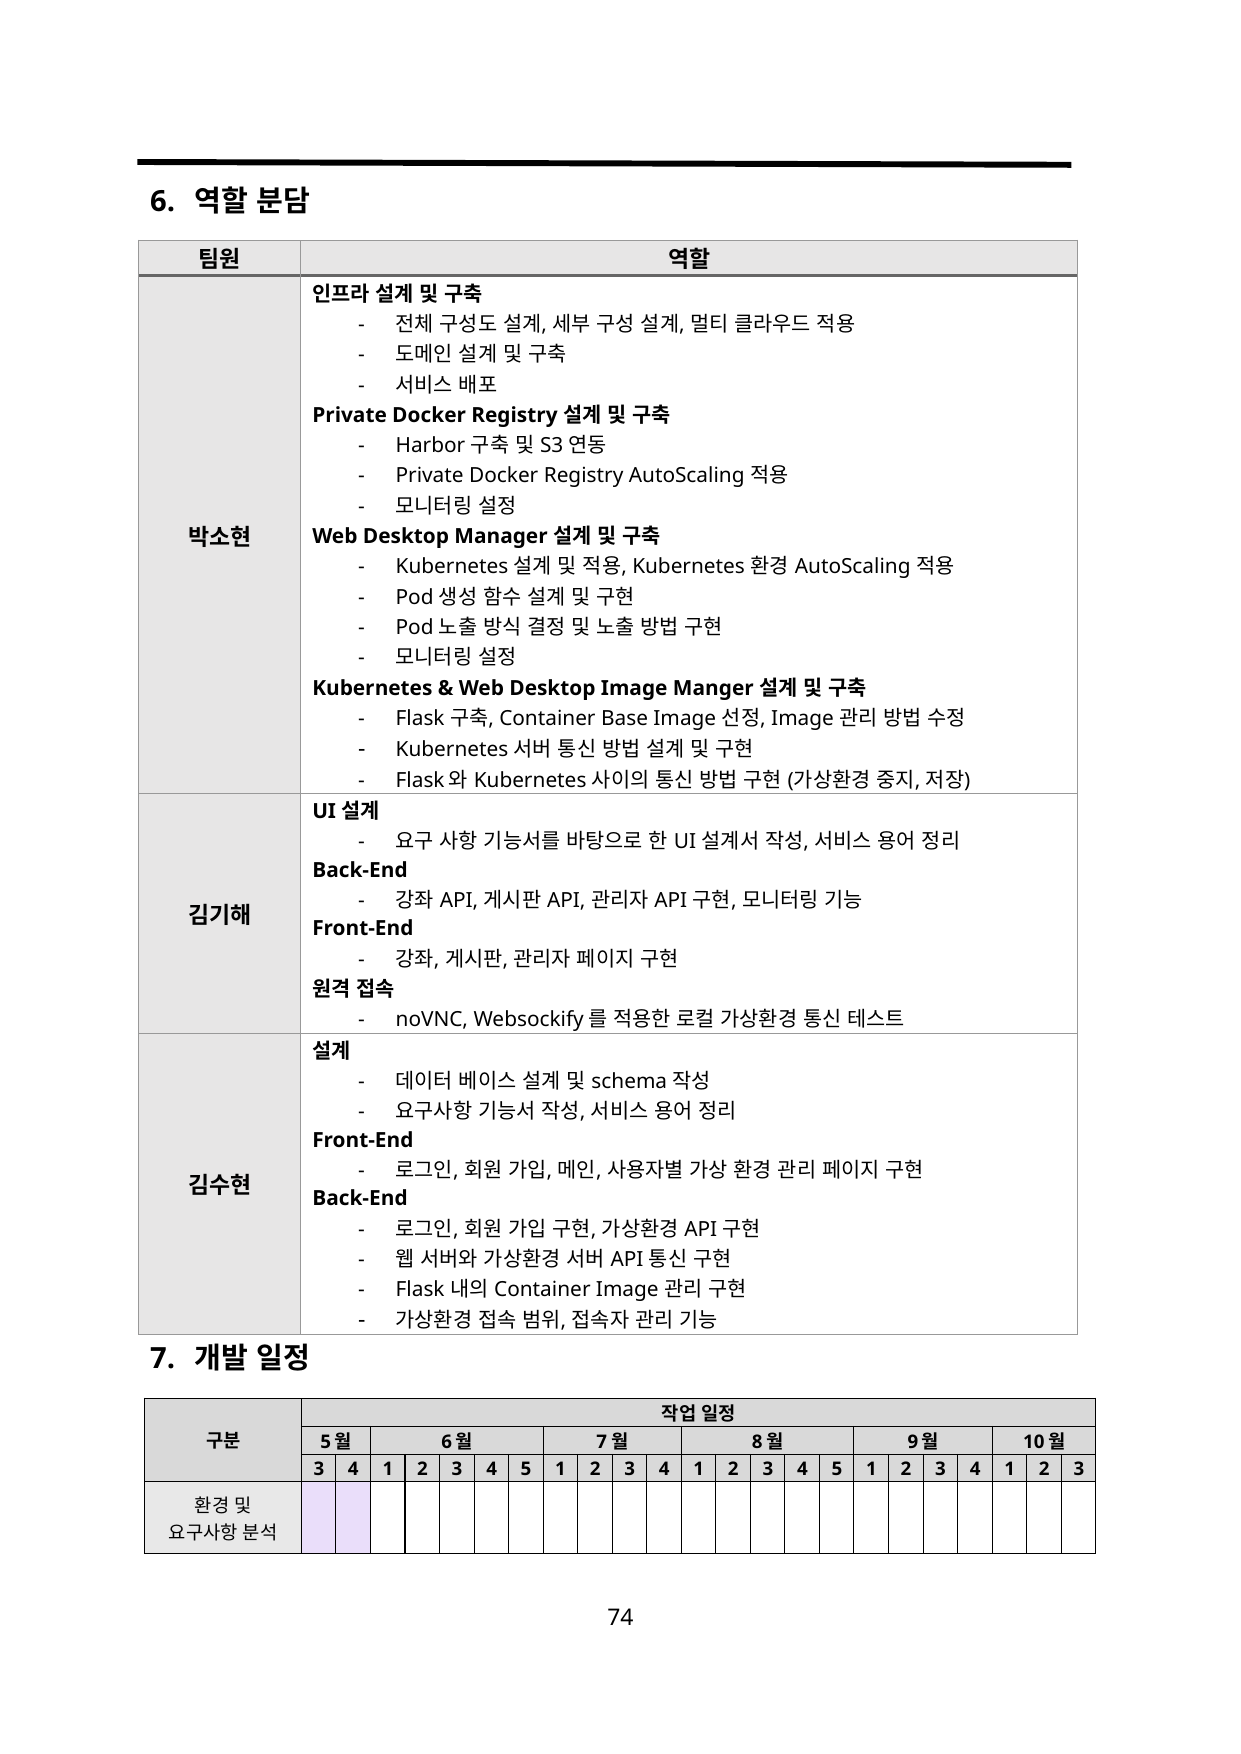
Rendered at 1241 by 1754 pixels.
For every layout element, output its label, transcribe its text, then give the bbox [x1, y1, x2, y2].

table_cell [509, 1482, 543, 1553]
table_cell [716, 1482, 750, 1553]
table_cell [647, 1482, 681, 1553]
table_cell 설계 데이터 베이스 설계 및 schema 작성 요구사항 기능서 작성, 서비스 용어 정리 Front-End 로그인, 회원 가입, 메인, 사용자별 가상 환경 관리 페이지 구현 Back-End 로그인, 회원 가입 구현, 가상환경 API 구현 웹 서버와 가상환경 서버 API 통신 구현 Flask 내의 Container Image 관리 구현 가상환경 접속 범위, 접속자 관리 기능 [301, 1034, 1077, 1334]
table_cell 2 [406, 1455, 439, 1481]
table_cell 2 [1027, 1455, 1061, 1481]
table_cell 김수현 [139, 1034, 300, 1334]
table_cell 1 [371, 1455, 404, 1481]
table_cell 5 [509, 1455, 543, 1481]
table_cell 3 [751, 1455, 784, 1481]
table_cell [406, 1482, 439, 1553]
table_cell [1062, 1482, 1095, 1553]
table_cell [854, 1482, 888, 1553]
table_cell 환경 및 요구사항 분석 [145, 1482, 301, 1553]
table_cell [544, 1482, 577, 1553]
table_cell 1 [854, 1455, 888, 1481]
table_cell 6월 [371, 1427, 543, 1454]
table_cell [924, 1482, 957, 1553]
subtitle 역할 분담 [150, 177, 1090, 219]
table_cell [1027, 1482, 1061, 1553]
table_cell [371, 1482, 404, 1553]
table_header 구분 [145, 1399, 301, 1481]
table_cell 9월 [854, 1427, 992, 1454]
table_cell 2 [716, 1455, 750, 1481]
table_cell 3 [1062, 1455, 1095, 1481]
table_cell 1 [544, 1455, 577, 1481]
table_cell 4 [336, 1455, 370, 1481]
table_cell 1 [993, 1455, 1026, 1481]
table_header 작업 일정 [302, 1399, 1095, 1426]
table_cell 3 [440, 1455, 474, 1481]
table_cell 7월 [544, 1427, 681, 1454]
table_cell 3 [302, 1455, 335, 1481]
table_cell [751, 1482, 784, 1553]
table_cell [440, 1482, 474, 1553]
table_cell 5 [820, 1455, 853, 1481]
table_cell 8월 [682, 1427, 853, 1454]
table_cell 1 [682, 1455, 715, 1481]
table_cell 3 [924, 1455, 957, 1481]
table_cell [889, 1482, 923, 1553]
table_cell [475, 1482, 508, 1553]
subtitle 개발 일정 [150, 1335, 1090, 1377]
table_cell [336, 1482, 370, 1553]
table_cell 4 [958, 1455, 992, 1481]
table_cell 3 [613, 1455, 646, 1481]
table_header 역할 [301, 241, 1077, 274]
table_cell 박소현 [139, 277, 300, 793]
table_cell [302, 1482, 335, 1553]
table_cell 2 [889, 1455, 923, 1481]
table_cell 4 [785, 1455, 819, 1481]
table_cell [613, 1482, 646, 1553]
table_cell [785, 1482, 819, 1553]
table_cell 10월 [993, 1427, 1095, 1454]
table_cell [578, 1482, 612, 1553]
table_cell 2 [578, 1455, 612, 1481]
table_cell UI 설계 요구 사항 기능서를 바탕으로 한 UI 설계서 작성, 서비스 용어 정리 Back-End 강좌 API, 게시판 API, 관리자 API 구현, 모니터링 기능 Front-End 강좌, 게시판, 관리자 페이지 구현 원격 접속 noVNC, Websockify를 적용한 로컬 가상환경 통신 테스트 [301, 794, 1077, 1033]
table_cell 5월 [302, 1427, 370, 1454]
table_header 팀원 [139, 241, 300, 274]
table_cell 4 [647, 1455, 681, 1481]
table_cell [958, 1482, 992, 1553]
table_cell 김기해 [139, 794, 300, 1033]
table_cell [682, 1482, 715, 1553]
table_cell [993, 1482, 1026, 1553]
table_cell 4 [475, 1455, 508, 1481]
table_cell 인프라 설계 및 구축 전체 구성도 설계, 세부 구성 설계, 멀티 클라우드 적용 도메인 설계 및 구축 서비스 배포 Private Docker Registry 설계 및 구축 Harbor 구축 및 S3 연동 Private Docker Registry AutoScaling 적용 모니터링 설정 Web Desktop Manager 설계 및 구축 Kubernetes 설계 및 적용, Kubernetes 환경 AutoScaling 적용 Pod 생성 함수 설계 및 구현 Pod 노출 방식 결정 및 노출 방법 구현 모니터링 설정 Kubernetes & Web Desktop Image Manger 설계 및 구축 Flask 구축, Container Base Image 선정, Image 관리 방법 수정 Kubernetes 서버 통신 방법 설계 및 구현 Flask와 Kubernetes 사이의 통신 방법 구현 (가상환경 중지, 저장) [301, 277, 1077, 793]
table_cell [820, 1482, 853, 1553]
